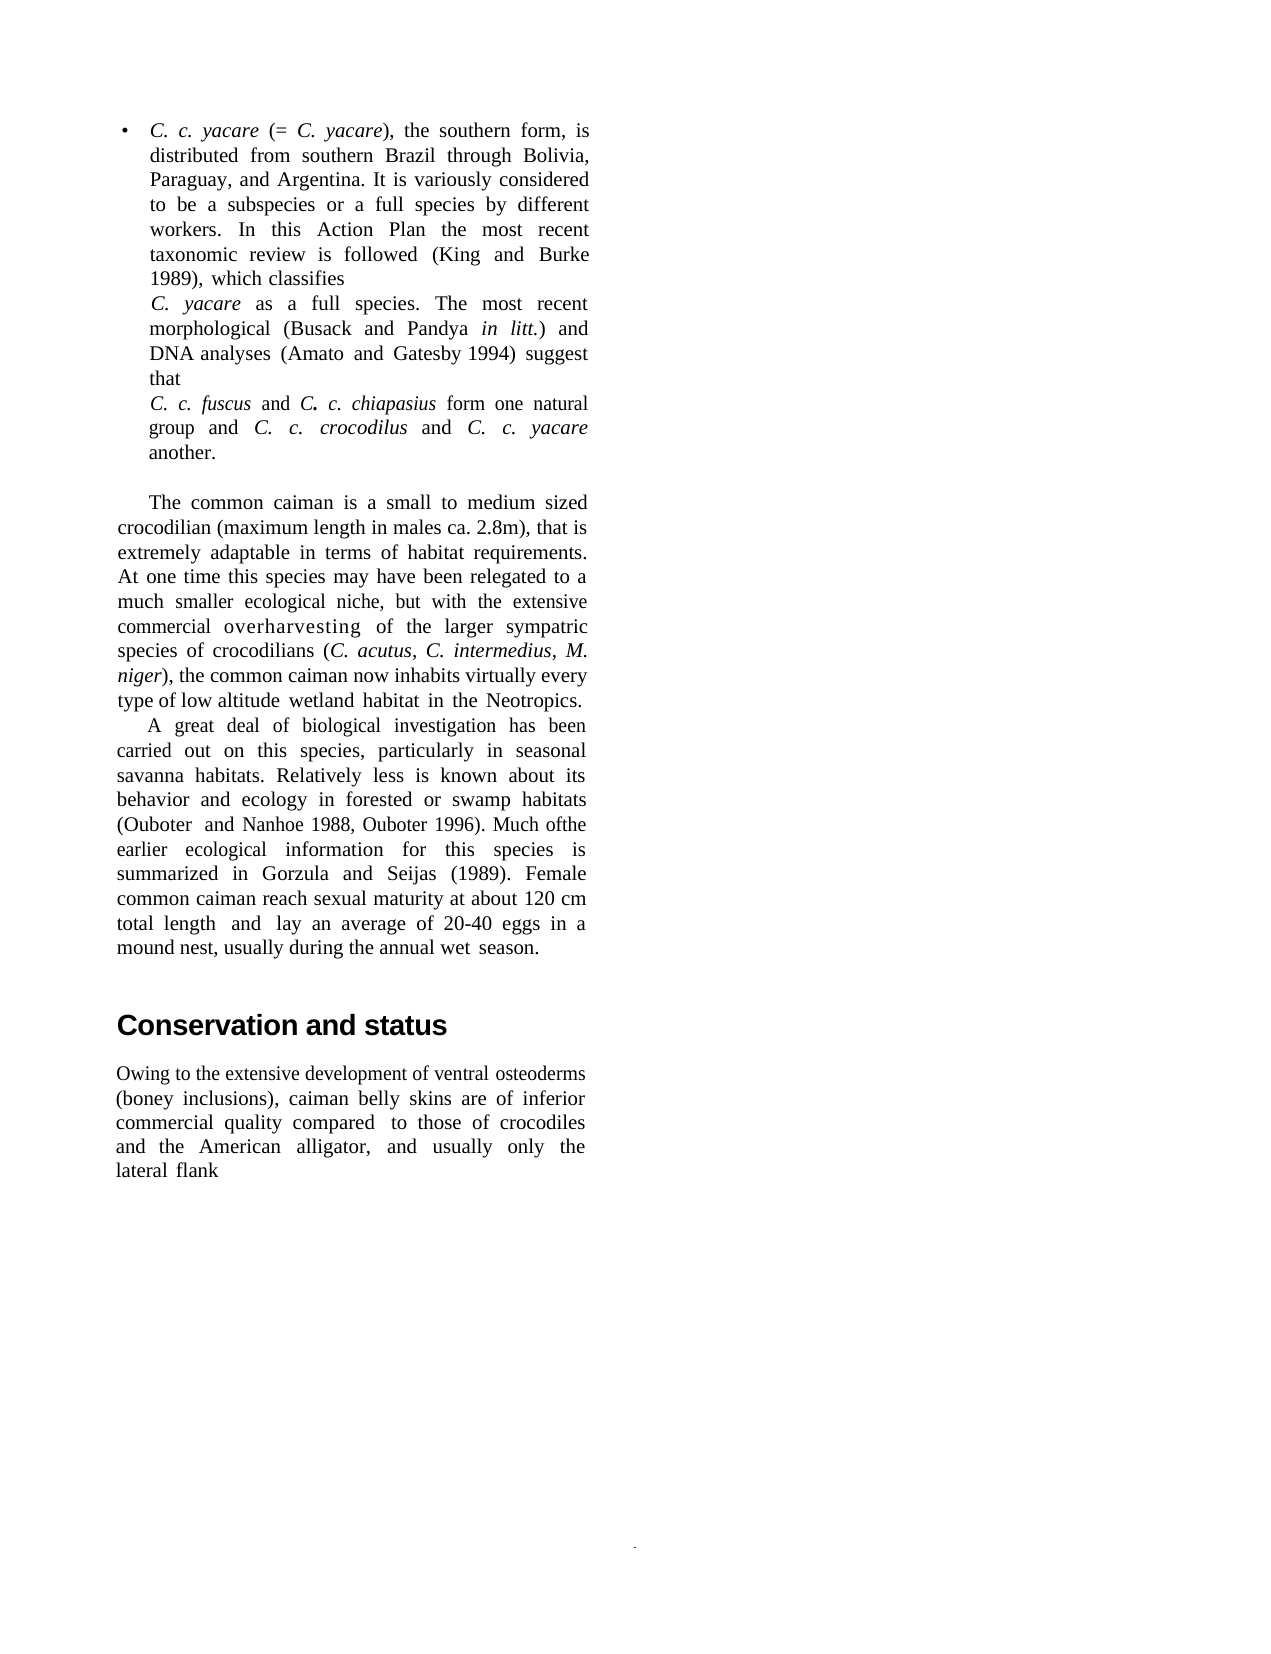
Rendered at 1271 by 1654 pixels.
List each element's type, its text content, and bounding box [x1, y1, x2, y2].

text Owing to the extensive development of ventral osteoderms (boney inclusions), caiman belly skins are of inferior commercial quality compared to those of crocodiles and the American alligator, and usually only the lateral flank [116, 1061, 586, 1182]
text The common caiman is a small to medium sized crocodilian (maximum length in males ca. 2.8m), that is extremely adaptable in terms of habitat requirements. At one time this species may have been relegated to a much smaller ecological niche, but with the extensive commercial overharvesting of the larger sympatric species of crocodilians (C. acutus, C. intermedius, M. niger), the common caiman now inhabits virtually every type of low altitude wetland habitat in the Neotropics. [117, 490, 588, 712]
text C. yacare as a full species. The most recent morphological (Busack and Pandya in litt.) and DNA analyses (Amato and Gatesby 1994) suggest that [149, 291, 588, 389]
text A great deal of biological investigation has been carried out on this species, particularly in seasonal savanna habitats. Relatively less is known about its behavior and ecology in forested or swamp habitats (Ouboter and Nanhoe 1988, Ouboter 1996). Much ofthe earlier ecological information for this species is summarized in Gorzula and Seijas (1989). Female common caiman reach sexual maturity at about 120 cm total length and lay an average of 20-40 eggs in a mound nest, usually during the annual wet season. [117, 713, 586, 959]
text C. c. fuscus and C. c. chiapasius form one natural group and C. c. crocodilus and C. c. yacare another. [148, 390, 588, 464]
subtitle Conservation and status [117, 1008, 620, 1041]
list C. c. yacare (= C. yacare), the southern form, is distributed from southern Brazil through Bolivia, Paraguay, and Argentina. It is variously considered to be a subspecies or a full species by different workers. In this Action Plan the most recent taxonomic review is followed (King and Burke 1989), which classifies [121, 118, 589, 290]
